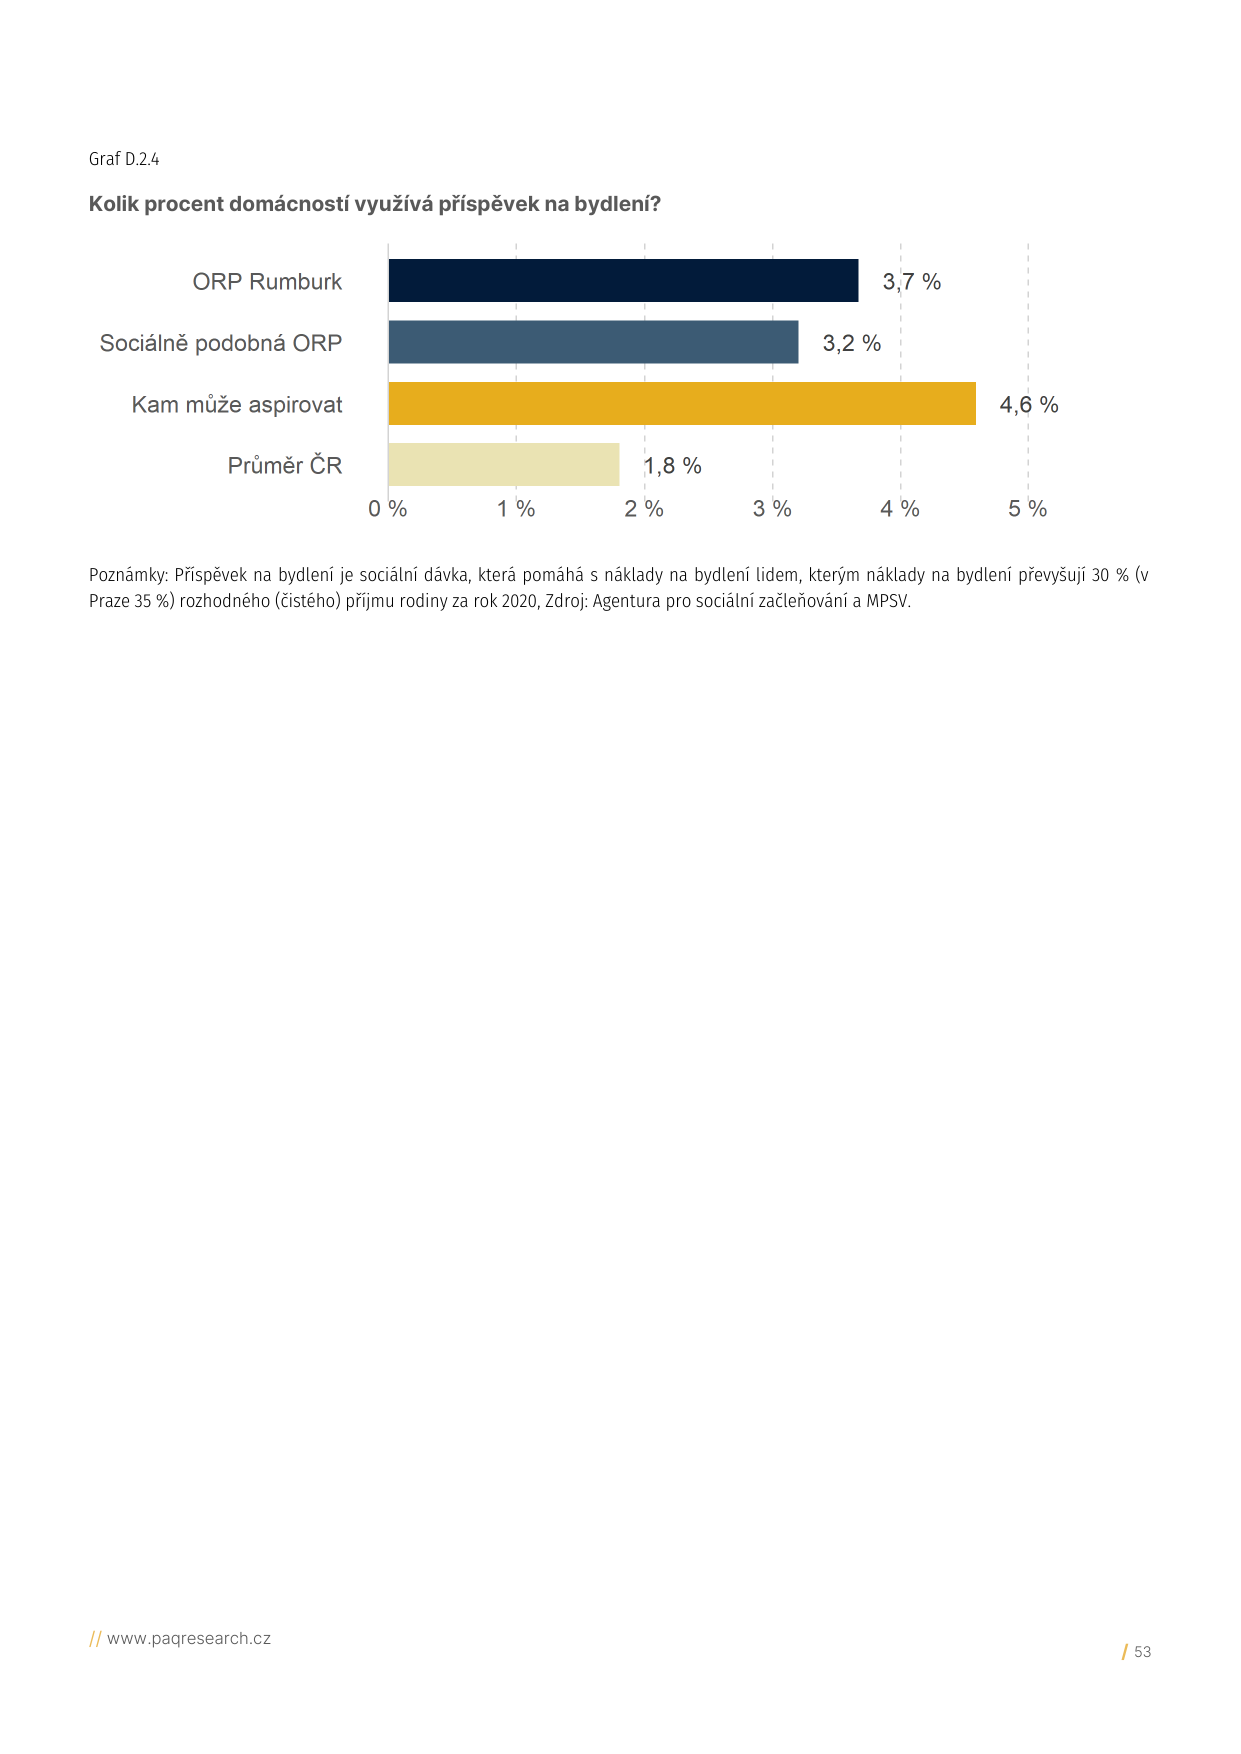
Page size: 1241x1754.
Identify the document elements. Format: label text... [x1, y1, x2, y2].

picture [88, 216, 1139, 548]
text Graf D.2.4 [89, 148, 1152, 170]
text Poznámky: Příspěvek na bydlení je sociální dávka, která pomáhá s náklady na bydlení lidem, kterým náklady na bydlení převyšují 30 % (v Praze 35 %) rozhodného (čistého) příjmu rodiny za rok 2020, Zdroj: Agentura pro sociální začleňování a MPSV. [89, 564, 1152, 613]
text Kolik procent domácností využívá příspěvek na bydlení? [89, 186, 1152, 216]
